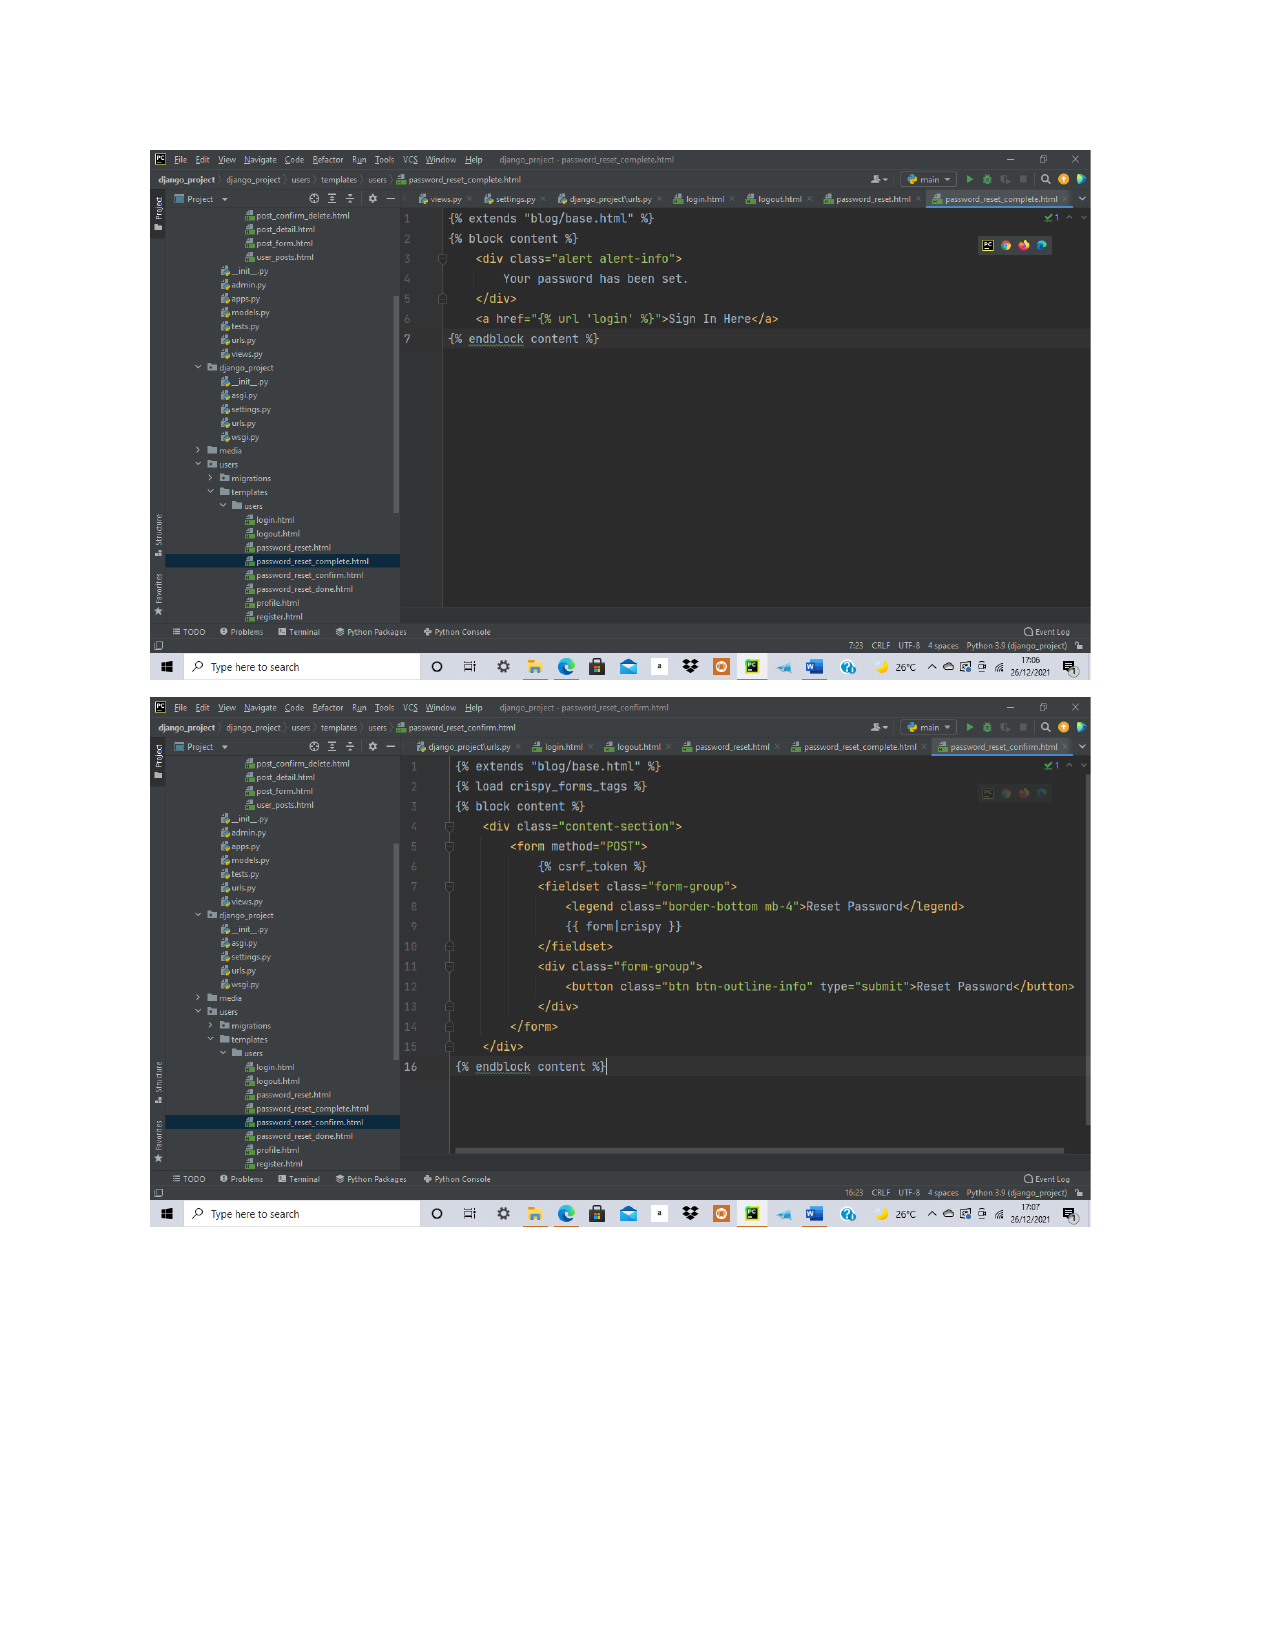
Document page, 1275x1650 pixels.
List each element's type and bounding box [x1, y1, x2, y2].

picture [150, 697, 1091, 1227]
picture [150, 150, 1091, 680]
